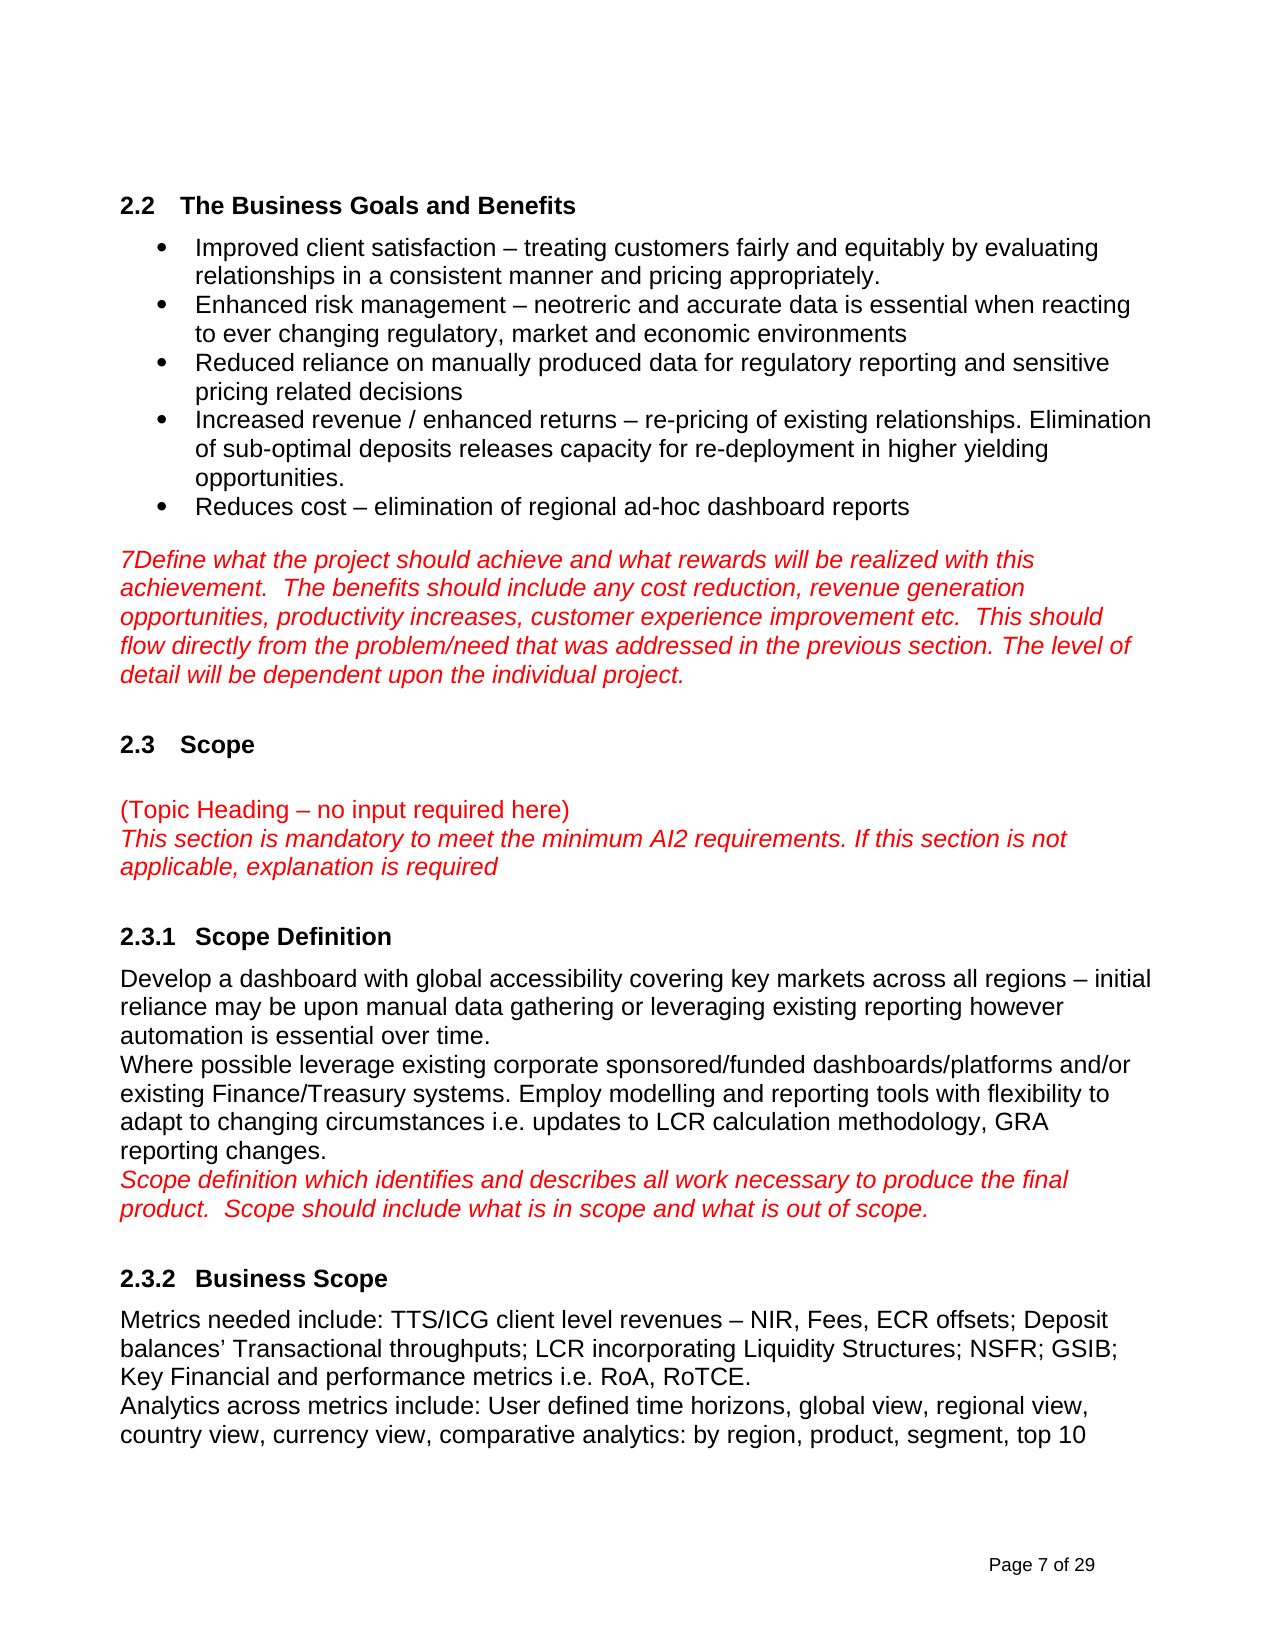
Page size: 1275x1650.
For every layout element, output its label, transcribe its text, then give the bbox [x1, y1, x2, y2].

text Scope definition which identifies and describes all work necessary to produce the final product. Scope should include what is in scope and what is out of scope. [120, 1165, 1155, 1222]
list Reduces cost – elimination of regional ad-hoc dashboard reports [157, 492, 1155, 521]
list Enhanced risk management – neotreric and accurate data is essential when reacting to ever changing regulatory, market and economic environments [157, 290, 1155, 348]
subtitle Scope [120, 729, 1155, 758]
text Where possible leverage existing corporate sponsored/funded dashboards/platforms and/or existing Finance/Treasury systems. Employ modelling and reporting tools with flexibility to adapt to changing circumstances i.e. updates to LCR calculation methodology, GRA reporting changes. [120, 1050, 1155, 1165]
list Improved client satisfaction – treating customers fairly and equitably by evaluating relationships in a consistent manner and pricing appropriately. [157, 232, 1155, 290]
list Reduced reliance on manually produced data for regulatory reporting and sensitive pricing related decisions [157, 348, 1155, 405]
text Metrics needed include: TTS/ICG client level revenues – NIR, Fees, ECR offsets; Deposit balances’ Transactional throughputs; LCR incorporating Liquidity Structures; NSFR; GSIB; Key Financial and performance metrics i.e. RoA, RoTCE. [120, 1305, 1155, 1391]
text Develop a dashboard with global accessibility covering key markets across all regions – initial reliance may be upon manual data gathering or leveraging existing reporting however automation is essential over time. [120, 964, 1155, 1050]
text This section is mandatory to meet the minimum AI2 requirements. If this section is not applicable, explanation is required [120, 824, 1155, 881]
text Page: 7 Define what the project should achieve and what rewards will be realized with this achievement. The benefits should include any cost reduction, revenue generation opportunities, productivity increases, customer experience improvement etc. This should flow directly from the problem/need that was addressed in the previous section. The level of detail will be dependent upon the individual project. [120, 544, 1155, 688]
text (Topic Heading – no input required here) [120, 795, 1155, 824]
subtitle The Business Goals and Benefits [120, 191, 1155, 220]
subtitle Scope Definition [120, 922, 1155, 951]
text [120, 1391, 1155, 1449]
list Increased revenue / enhanced returns – re-pricing of existing relationships. Elimination of sub-optimal deposits releases capacity for re-deployment in higher yielding opportunities. [157, 405, 1155, 492]
subtitle Business Scope [120, 1264, 1155, 1292]
